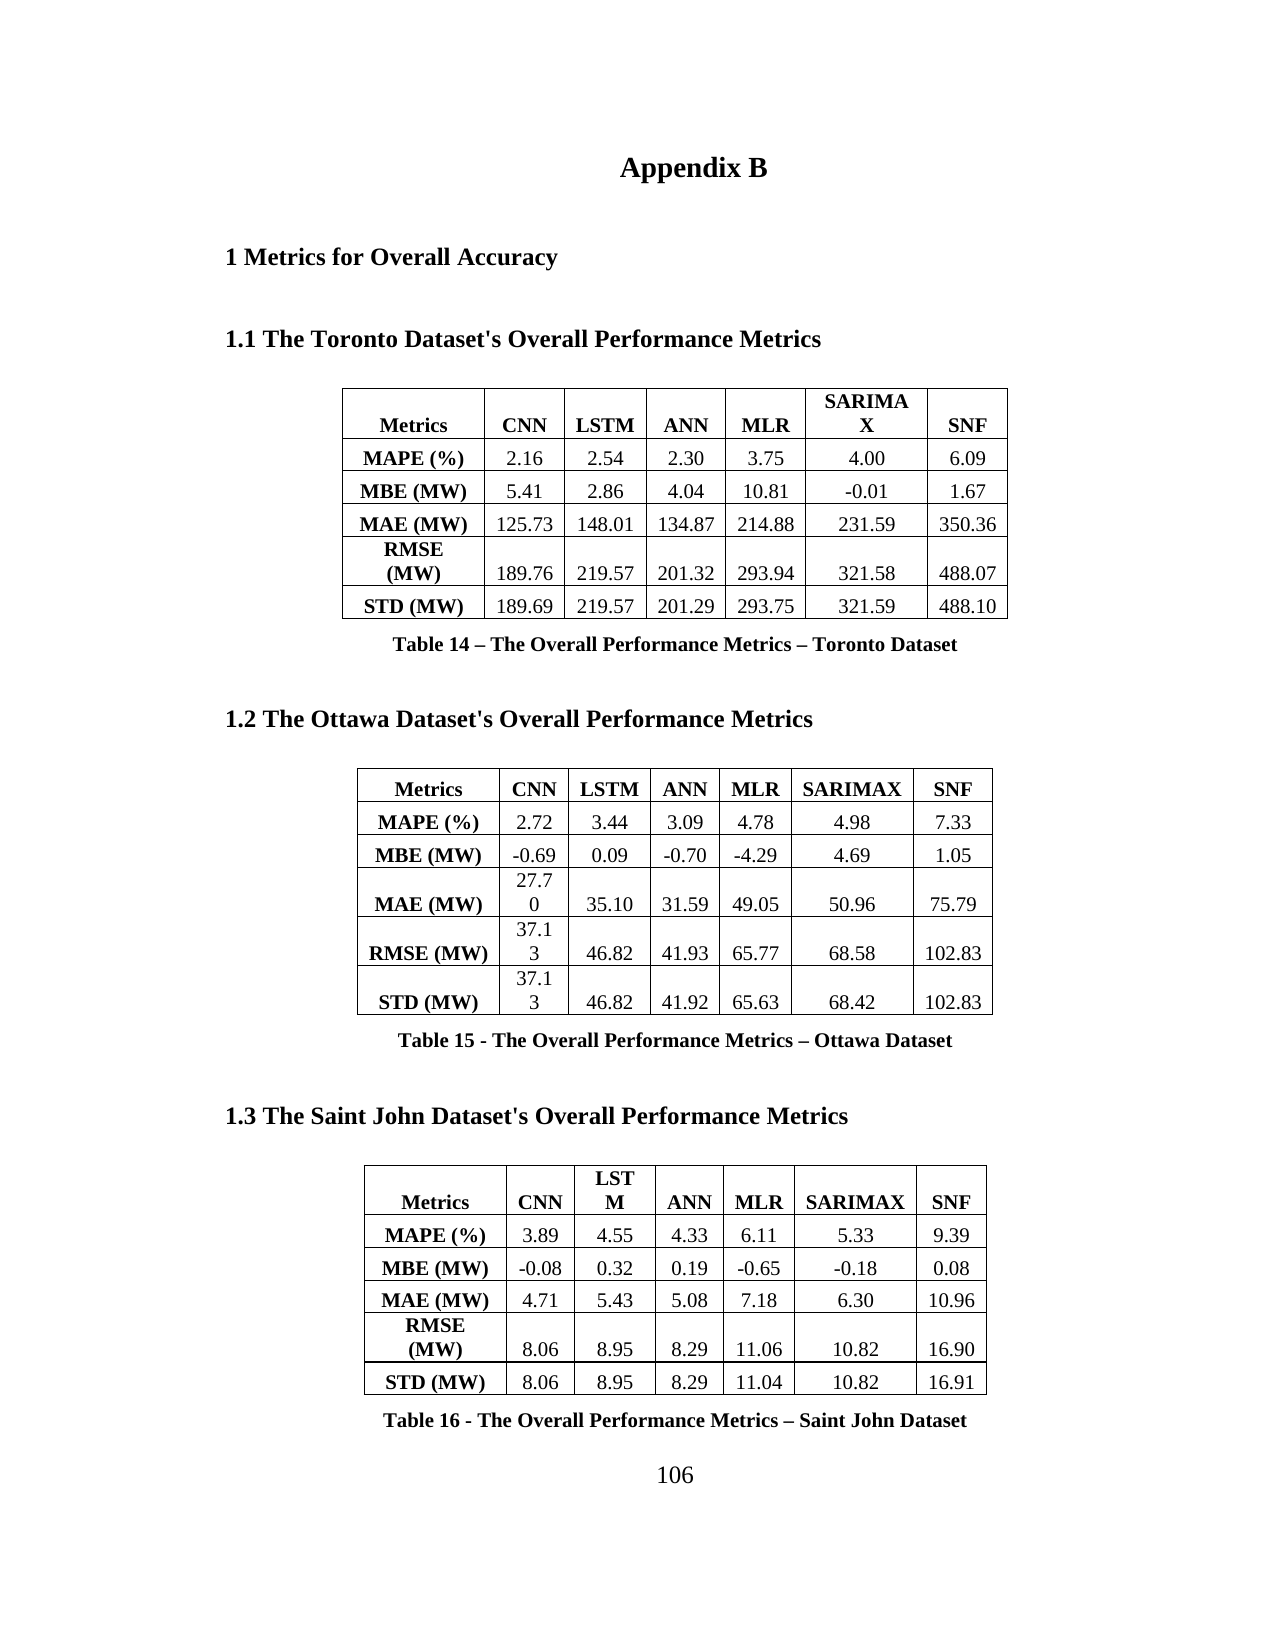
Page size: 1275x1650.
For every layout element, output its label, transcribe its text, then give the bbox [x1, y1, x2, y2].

table_header LSTM [569, 769, 650, 801]
table_cell 3.44 [569, 802, 650, 834]
table_cell MBE (MW) [343, 471, 484, 503]
table_cell 6.11 [724, 1215, 794, 1247]
table_cell 4.69 [792, 835, 913, 867]
table_header CNN [485, 389, 564, 437]
table_cell -0.18 [795, 1248, 916, 1279]
table_cell 50.96 [792, 868, 913, 916]
table_cell STD (MW) [365, 1363, 506, 1394]
table_cell 16.90 [917, 1313, 986, 1361]
table_header MLR [724, 1166, 794, 1214]
table_cell -4.29 [720, 835, 791, 867]
table_cell 219.57 [565, 586, 646, 618]
table_cell 4.71 [507, 1281, 574, 1312]
table_header Metrics [365, 1166, 506, 1214]
table_header SARIMAX [795, 1166, 916, 1214]
table_header SNF [928, 389, 1007, 437]
table_cell 11.06 [724, 1313, 794, 1361]
table_header LSTM [565, 389, 646, 437]
table_cell 293.94 [726, 537, 805, 585]
table_cell 4.78 [720, 802, 791, 834]
table_cell 0.19 [656, 1248, 723, 1279]
table_cell 41.92 [651, 966, 719, 1014]
table_cell 293.75 [726, 586, 805, 618]
table_cell 16.91 [917, 1363, 986, 1394]
text Table - The Overall Performance Metrics – Ottawa Dataset [225, 1028, 1125, 1052]
table_cell 46.82 [569, 917, 650, 965]
table_cell 10.81 [726, 471, 805, 503]
table_cell MAE (MW) [343, 504, 484, 536]
table_cell 134.87 [647, 504, 725, 536]
table_cell 7.33 [914, 802, 992, 834]
table_cell 75.79 [914, 868, 992, 916]
table_header Metrics [358, 769, 499, 801]
table_cell 201.29 [647, 586, 725, 618]
subtitle 1.2 The Ottawa Dataset's Overall Performance Metrics [225, 704, 1125, 733]
table_cell 3.75 [726, 439, 805, 470]
table_cell 10.82 [795, 1363, 916, 1394]
table_cell 189.69 [485, 586, 564, 618]
table_header SNF [914, 769, 992, 801]
table_cell -0.65 [724, 1248, 794, 1279]
table_cell MBE (MW) [358, 835, 499, 867]
table_cell 488.10 [928, 586, 1007, 618]
text Table - The Overall Performance Metrics – Saint John Dataset [225, 1408, 1125, 1432]
table_cell 35.10 [569, 868, 650, 916]
table_cell -0.69 [500, 835, 568, 867]
table_cell 321.59 [806, 586, 927, 618]
table_cell 11.04 [724, 1363, 794, 1394]
table_cell 37.13 [500, 966, 568, 1014]
table_cell 1.05 [914, 835, 992, 867]
table_cell 350.36 [928, 504, 1007, 536]
table_header CNN [500, 769, 568, 801]
text Table – The Overall Performance Metrics – Toronto Dataset [225, 631, 1125, 656]
table_cell 8.95 [575, 1313, 655, 1361]
table_cell 2.16 [485, 439, 564, 470]
table_cell 2.30 [647, 439, 725, 470]
table_cell RMSE (MW) [365, 1313, 506, 1361]
table_cell MAPE (%) [358, 802, 499, 834]
table_header SARIMAX [792, 769, 913, 801]
table_cell 27.70 [500, 868, 568, 916]
table_cell 4.98 [792, 802, 913, 834]
table_cell RMSE (MW) [358, 917, 499, 965]
subtitle 1.1 The Toronto Dataset's Overall Performance Metrics [225, 324, 1125, 353]
subtitle 1 Metrics for Overall Accuracy [225, 242, 1125, 271]
table_cell 148.01 [565, 504, 646, 536]
table_cell 9.39 [917, 1215, 986, 1247]
table_cell 214.88 [726, 504, 805, 536]
table_cell RMSE (MW) [343, 537, 484, 585]
table_cell 4.00 [806, 439, 927, 470]
table_cell -0.08 [507, 1248, 574, 1279]
table_cell MBE (MW) [365, 1248, 506, 1279]
table_cell 37.13 [500, 917, 568, 965]
table_cell 10.82 [795, 1313, 916, 1361]
table_cell 231.59 [806, 504, 927, 536]
table_cell 0.08 [917, 1248, 986, 1279]
table_cell 5.43 [575, 1281, 655, 1312]
table_header Metrics [343, 389, 484, 437]
subtitle 1.3 The Saint John Dataset's Overall Performance Metrics [225, 1101, 1125, 1130]
table_cell 3.89 [507, 1215, 574, 1247]
table_cell 5.08 [656, 1281, 723, 1312]
table_header CNN [507, 1166, 574, 1214]
table_cell 102.83 [914, 966, 992, 1014]
table_cell 8.95 [575, 1363, 655, 1394]
table_cell 5.41 [485, 471, 564, 503]
table_cell 46.82 [569, 966, 650, 1014]
table_header LSTM [575, 1166, 655, 1214]
table_cell 219.57 [565, 537, 646, 585]
table_cell 2.72 [500, 802, 568, 834]
table_cell 41.93 [651, 917, 719, 965]
table_cell STD (MW) [358, 966, 499, 1014]
table_cell 2.54 [565, 439, 646, 470]
table_cell 8.06 [507, 1363, 574, 1394]
table_header SNF [917, 1166, 986, 1214]
table_cell 65.77 [720, 917, 791, 965]
table_cell MAE (MW) [358, 868, 499, 916]
table_header ANN [656, 1166, 723, 1214]
table_header ANN [651, 769, 719, 801]
table_cell 0.32 [575, 1248, 655, 1279]
table_cell -0.01 [806, 471, 927, 503]
table_cell 8.06 [507, 1313, 574, 1361]
table_header SARIMAX [806, 389, 927, 437]
table_cell 7.18 [724, 1281, 794, 1312]
table_cell 321.58 [806, 537, 927, 585]
table_cell 201.32 [647, 537, 725, 585]
table_cell 125.73 [485, 504, 564, 536]
table_header MLR [726, 389, 805, 437]
table_cell 68.42 [792, 966, 913, 1014]
table_cell 102.83 [914, 917, 992, 965]
table_cell STD (MW) [343, 586, 484, 618]
table_cell -0.70 [651, 835, 719, 867]
table_cell 68.58 [792, 917, 913, 965]
table_cell 1.67 [928, 471, 1007, 503]
table_cell 4.55 [575, 1215, 655, 1247]
table_cell MAPE (%) [365, 1215, 506, 1247]
table_cell 5.33 [795, 1215, 916, 1247]
table_cell 10.96 [917, 1281, 986, 1312]
table_cell 189.76 [485, 537, 564, 585]
table_cell 0.09 [569, 835, 650, 867]
table_cell MAPE (%) [343, 439, 484, 470]
table_cell 8.29 [656, 1363, 723, 1394]
table_header ANN [647, 389, 725, 437]
table_cell 488.07 [928, 537, 1007, 585]
table_cell 8.29 [656, 1313, 723, 1361]
table_cell 2.86 [565, 471, 646, 503]
table_cell 4.33 [656, 1215, 723, 1247]
table_cell 49.05 [720, 868, 791, 916]
table_cell 31.59 [651, 868, 719, 916]
table_header MLR [720, 769, 791, 801]
table_cell 6.09 [928, 439, 1007, 470]
table_cell 3.09 [651, 802, 719, 834]
table_cell 4.04 [647, 471, 725, 503]
table_cell 6.30 [795, 1281, 916, 1312]
text Appendix B [262, 150, 1125, 183]
table_cell 65.63 [720, 966, 791, 1014]
table_cell MAE (MW) [365, 1281, 506, 1312]
